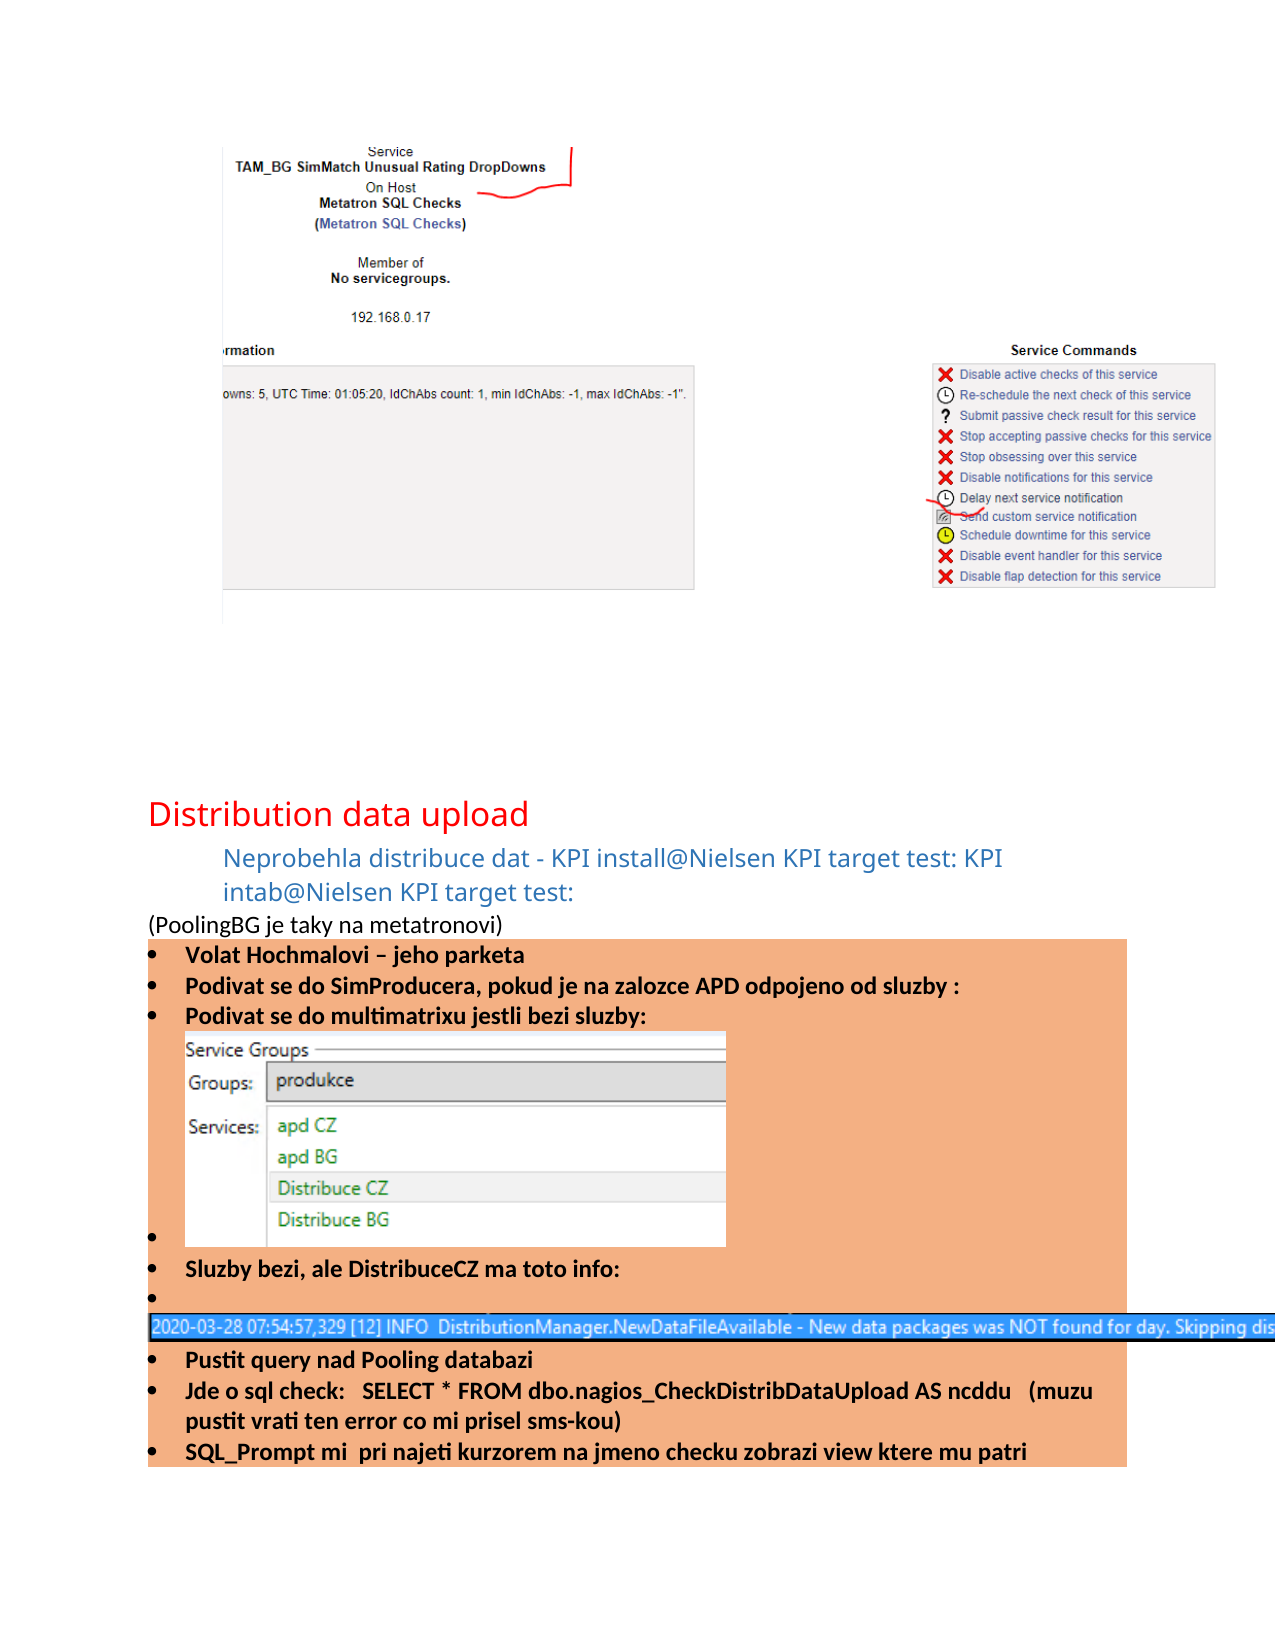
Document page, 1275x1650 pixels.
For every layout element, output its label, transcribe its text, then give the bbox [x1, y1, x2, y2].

list SQL_Prompt mi pri najeti kurzorem na jmeno checku zobrazi view ktere mu patri [148, 1436, 1127, 1467]
list Sluzby bezi, ale DistribuceCZ ma toto info: [148, 1253, 1127, 1283]
list Jde o sql check: SELECT * FROM dbo.nagios_CheckDistribDataUpload AS ncddu (muzu pustit vrati ten error co mi prisel sms-kou) [148, 1375, 1127, 1436]
list Pustit query nad Pooling databazi [148, 1344, 1127, 1375]
list Podivat se do multimatrixu jestli bezi sluzby: [148, 1001, 1127, 1031]
subtitle Neprobehla distribuce dat - KPI install@Nielsen KPI target test: KPI intab@Nielsen KPI target test: [223, 841, 1127, 909]
list Podivat se do SimProducera, pokud je na zalozce APD odpojeno od sluzby : [148, 970, 1127, 1001]
list Volat Hochmalovi – jeho parketa [148, 939, 1127, 970]
subtitle Distribution data upload [148, 791, 1127, 837]
text (PoolingBG je taky na metatronovi) [148, 909, 1127, 939]
picture [222, 147, 1234, 624]
